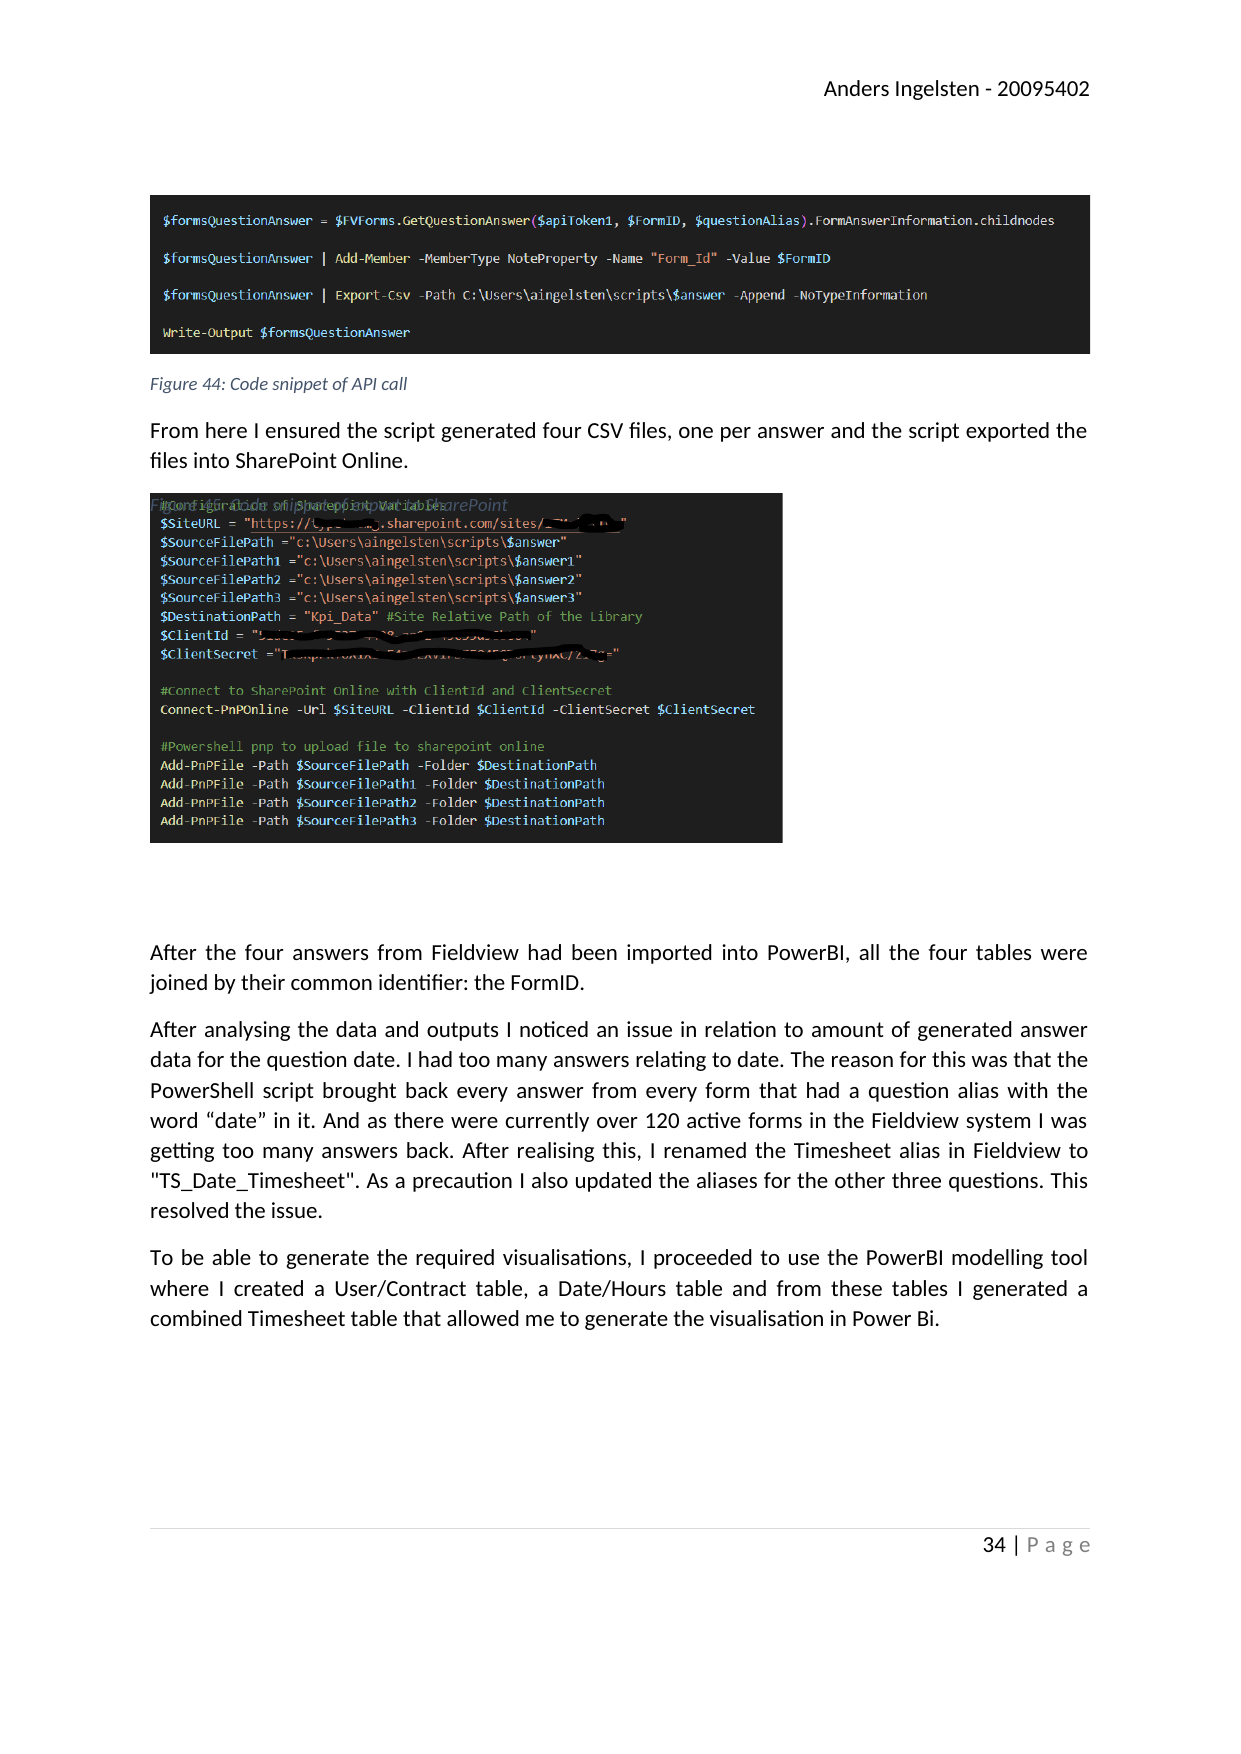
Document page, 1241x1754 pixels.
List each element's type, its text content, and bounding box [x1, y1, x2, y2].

text To be able to generate the required visualisations, I proceeded to use the PowerBI modelling tool where I created a User/Contract table, a Date/Hours table and from these tables I generated a combined Timesheet table that allowed me to generate the visualisation in Power Bi. [150, 1243, 1090, 1332]
text After analysing the data and outputs I noticed an issue in relation to amount of generated answer data for the question date. I had too many answers relating to date. The reason for this was that the PowerShell script brought back every answer from every form that had a question alias with the word “date” in it. And as there were currently over 120 active forms in the Fieldview system I was getting too many answers back. After realising this, I renamed the Timesheet alias in Fieldview to "TS_Date_Timesheet". As a precaution I also updated the aliases for the other three questions. This resolved the issue. [150, 1015, 1090, 1225]
picture [150, 493, 783, 843]
picture [150, 195, 1091, 354]
text Figure 44: Code snippet of API call [150, 372, 1090, 395]
text From here I ensured the script generated four CSV files, one per answer and the script exported the files into SharePoint Online. [150, 416, 1090, 474]
text After the four answers from Fieldview had been imported into PowerBI, all the four tables were joined by their common identifier: the FormID. [150, 938, 1090, 997]
